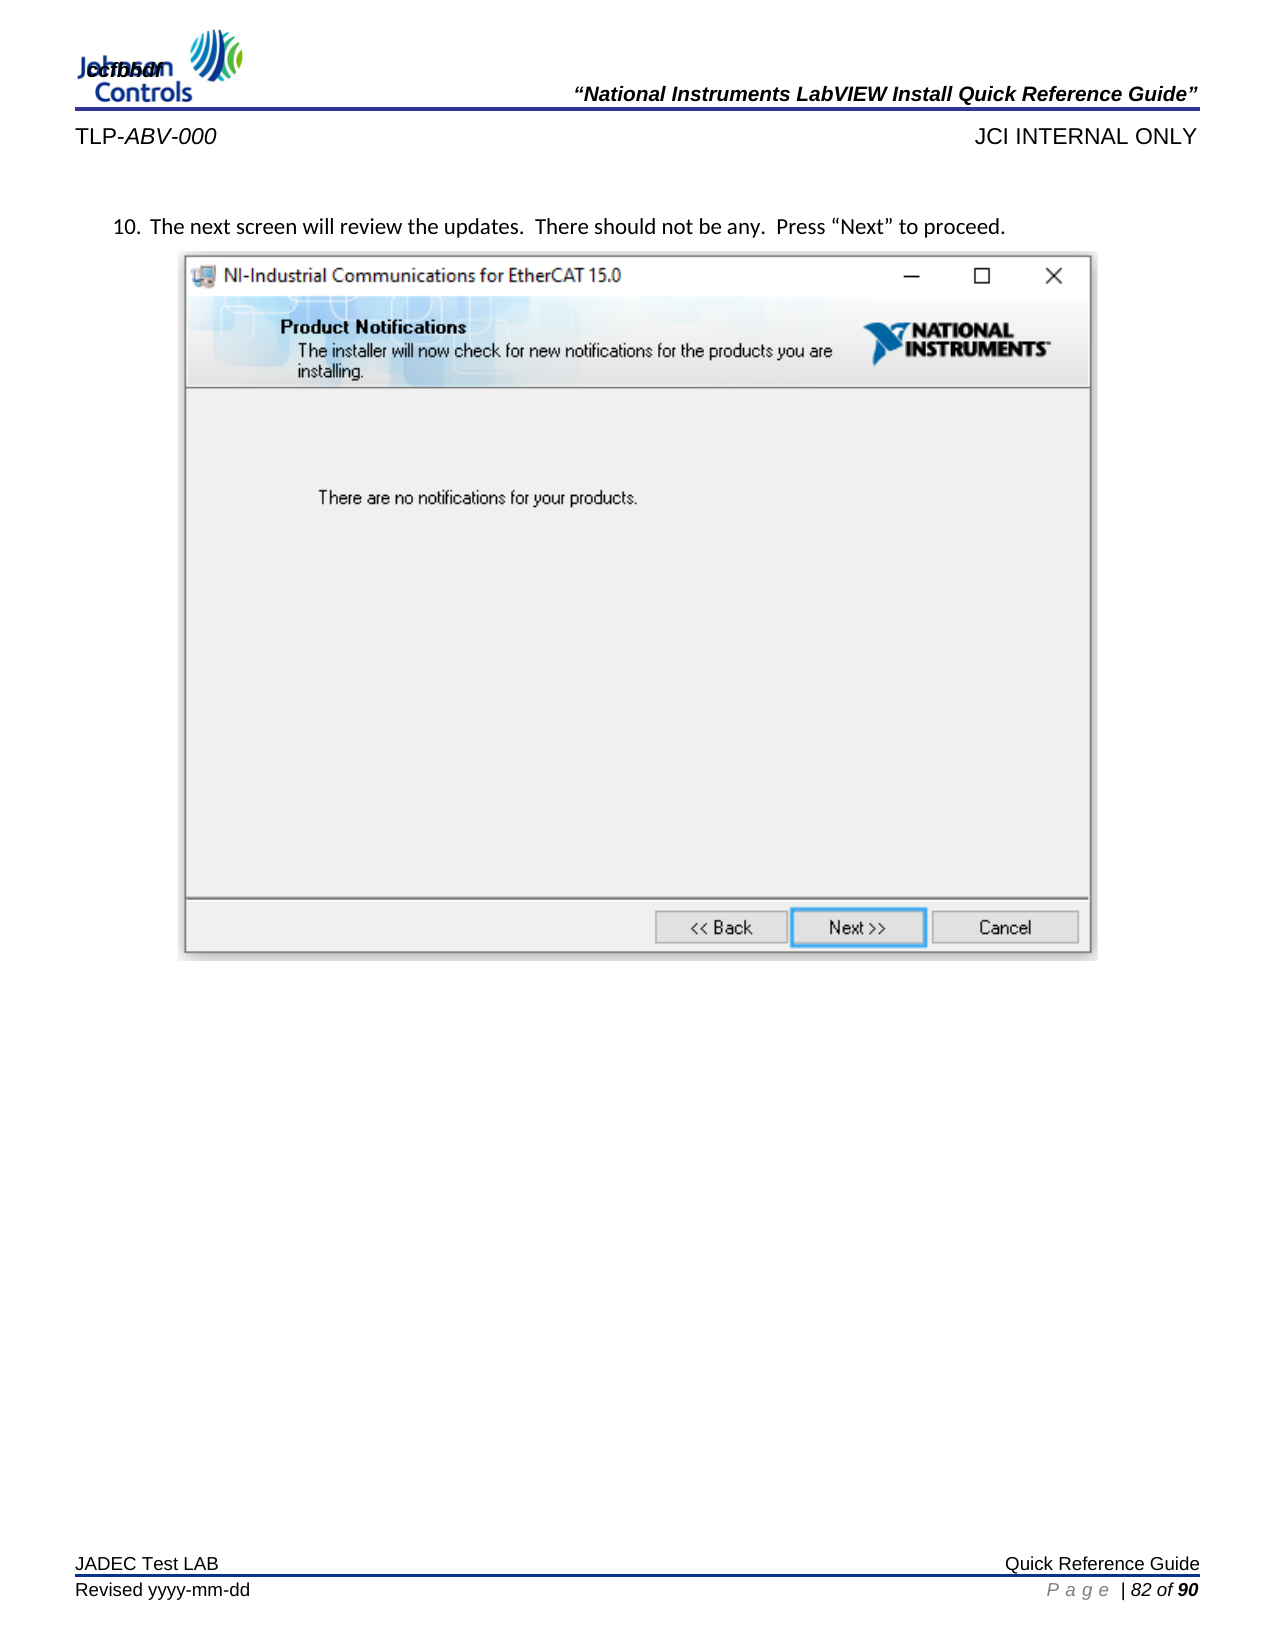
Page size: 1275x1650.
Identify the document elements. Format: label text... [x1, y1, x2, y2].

picture [76, 26, 246, 105]
list The next screen will review the updates. There should not be any. Press “Next” to proceed. [112, 212, 1200, 240]
picture [177, 251, 1098, 961]
